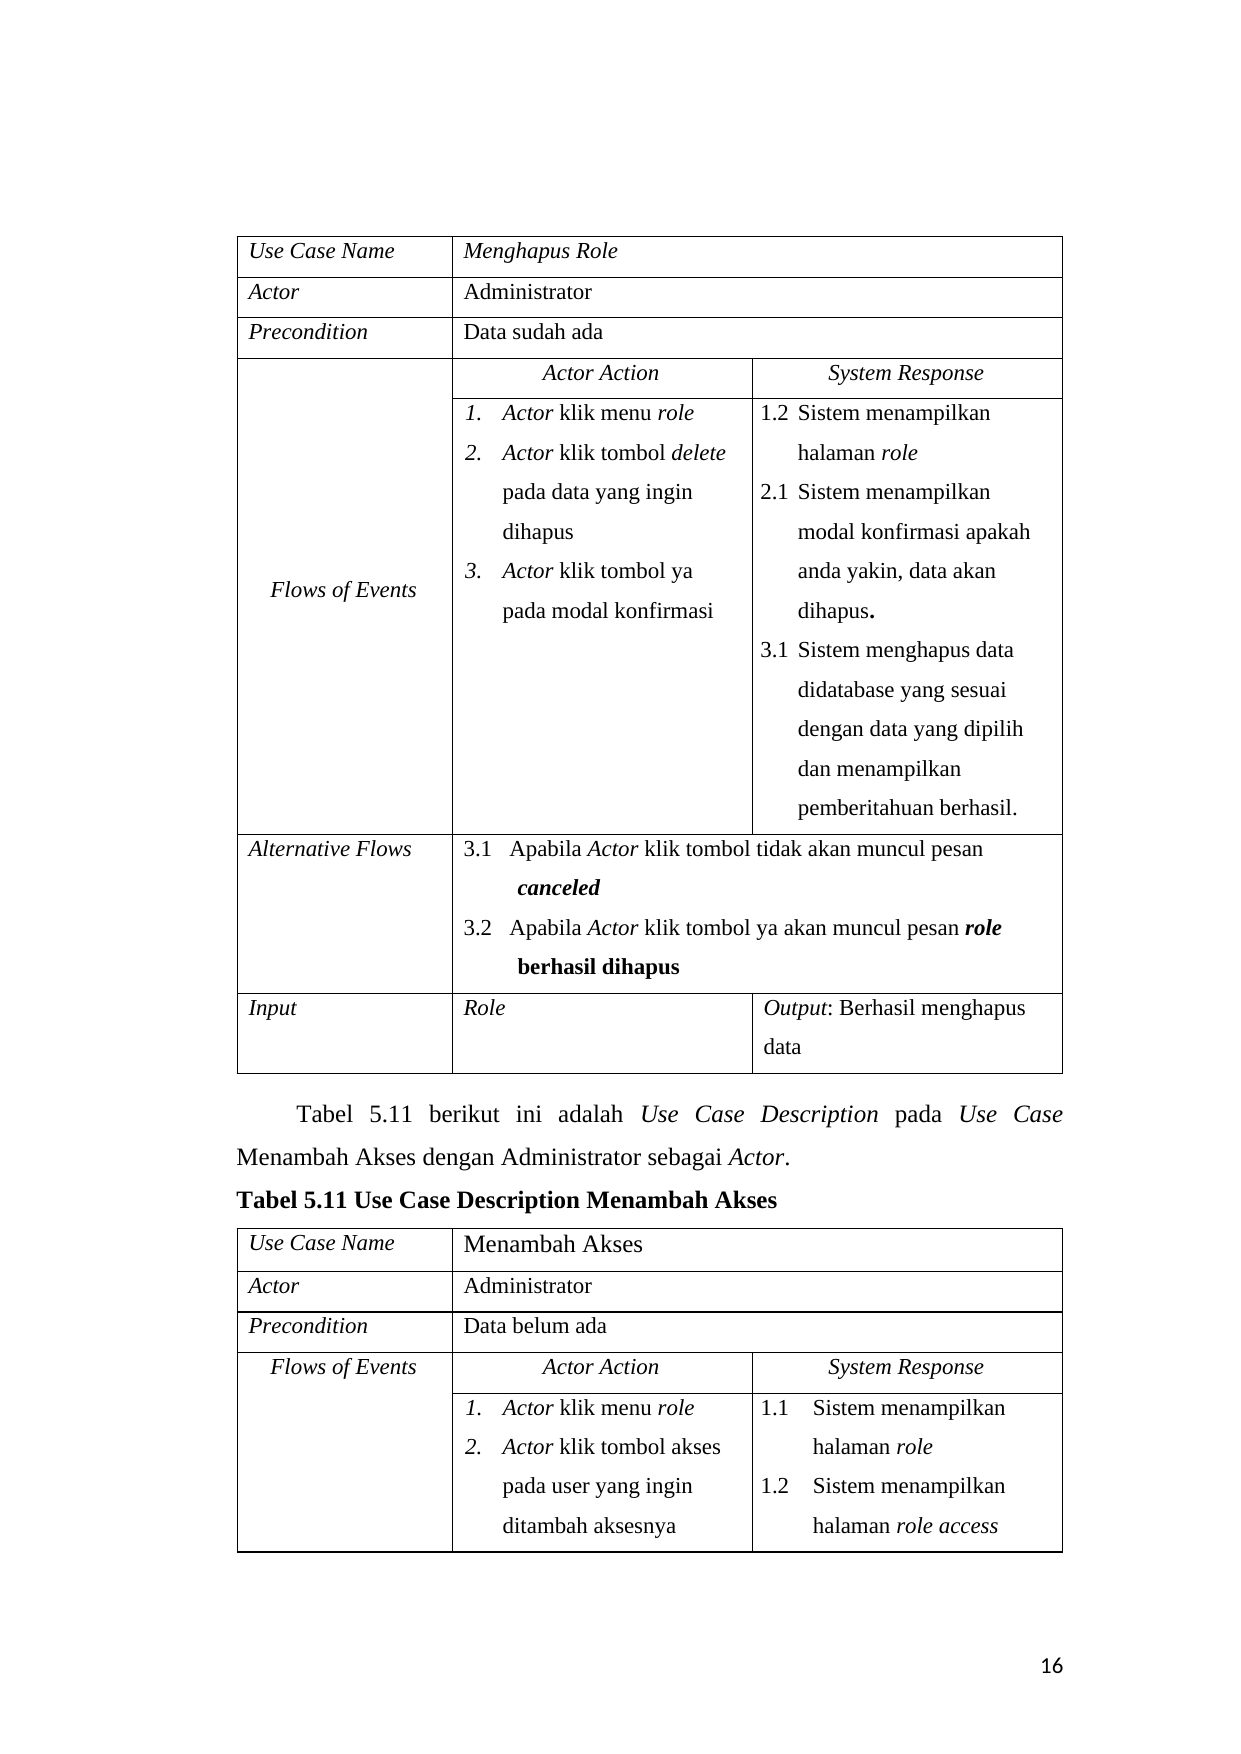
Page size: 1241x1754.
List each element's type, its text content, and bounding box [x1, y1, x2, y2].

table_cell Actor klik menu role Actor klik tombol delete pada data yang ingin dihapus Actor klik tombol ya pada modal konfirmasi [453, 399, 752, 834]
table_cell Data belum ada [453, 1313, 1062, 1352]
table_cell Actor [238, 1272, 452, 1311]
table_cell Administrator [453, 1272, 1062, 1311]
table_cell Output: Berhasil menghapus data [753, 994, 1062, 1073]
table_cell System Response [753, 1353, 1062, 1392]
table_header Menambah Akses [453, 1229, 1062, 1271]
table_cell Actor Action [453, 359, 752, 398]
table_cell Actor Action [453, 1353, 752, 1392]
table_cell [453, 1394, 752, 1551]
text Tabel 5.11 berikut ini adalah Use Case Description pada Use Case Menambah Akses dengan Administrator sebagai Actor. [236, 1099, 1063, 1171]
table_cell Actor [238, 278, 452, 317]
table_cell Flows of Events [238, 359, 452, 834]
table_cell Sistem menampilkan halaman role Sistem menampilkan modal konfirmasi apakah anda yakin, data akan dihapus. Sistem menghapus data didatabase yang sesuai dengan data yang dipilih dan menampilkan pemberitahuan berhasil. [753, 399, 1062, 834]
table_header Use Case Name [238, 1229, 452, 1271]
table_cell Precondition [238, 1313, 452, 1352]
table_cell 3.1 Apabila Actor klik tombol tidak akan muncul pesan canceled 3.2 Apabila Actor klik tombol ya akan muncul pesan role berhasil dihapus [453, 835, 1062, 993]
table_header Use Case Name [238, 237, 452, 277]
table_cell Role [453, 994, 752, 1073]
table_cell System Response [753, 359, 1062, 398]
table_cell Alternative Flows [238, 835, 452, 993]
text Tabel 5.11 Use Case Description Menambah Akses [236, 1185, 1063, 1214]
table_cell Input [238, 994, 452, 1073]
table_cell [753, 1394, 1062, 1551]
table_cell Flows of Events [238, 1353, 452, 1551]
table_header Menghapus Role [453, 237, 1062, 277]
table_cell Data sudah ada [453, 318, 1062, 358]
table_cell Administrator [453, 278, 1062, 317]
table_cell Precondition [238, 318, 452, 358]
